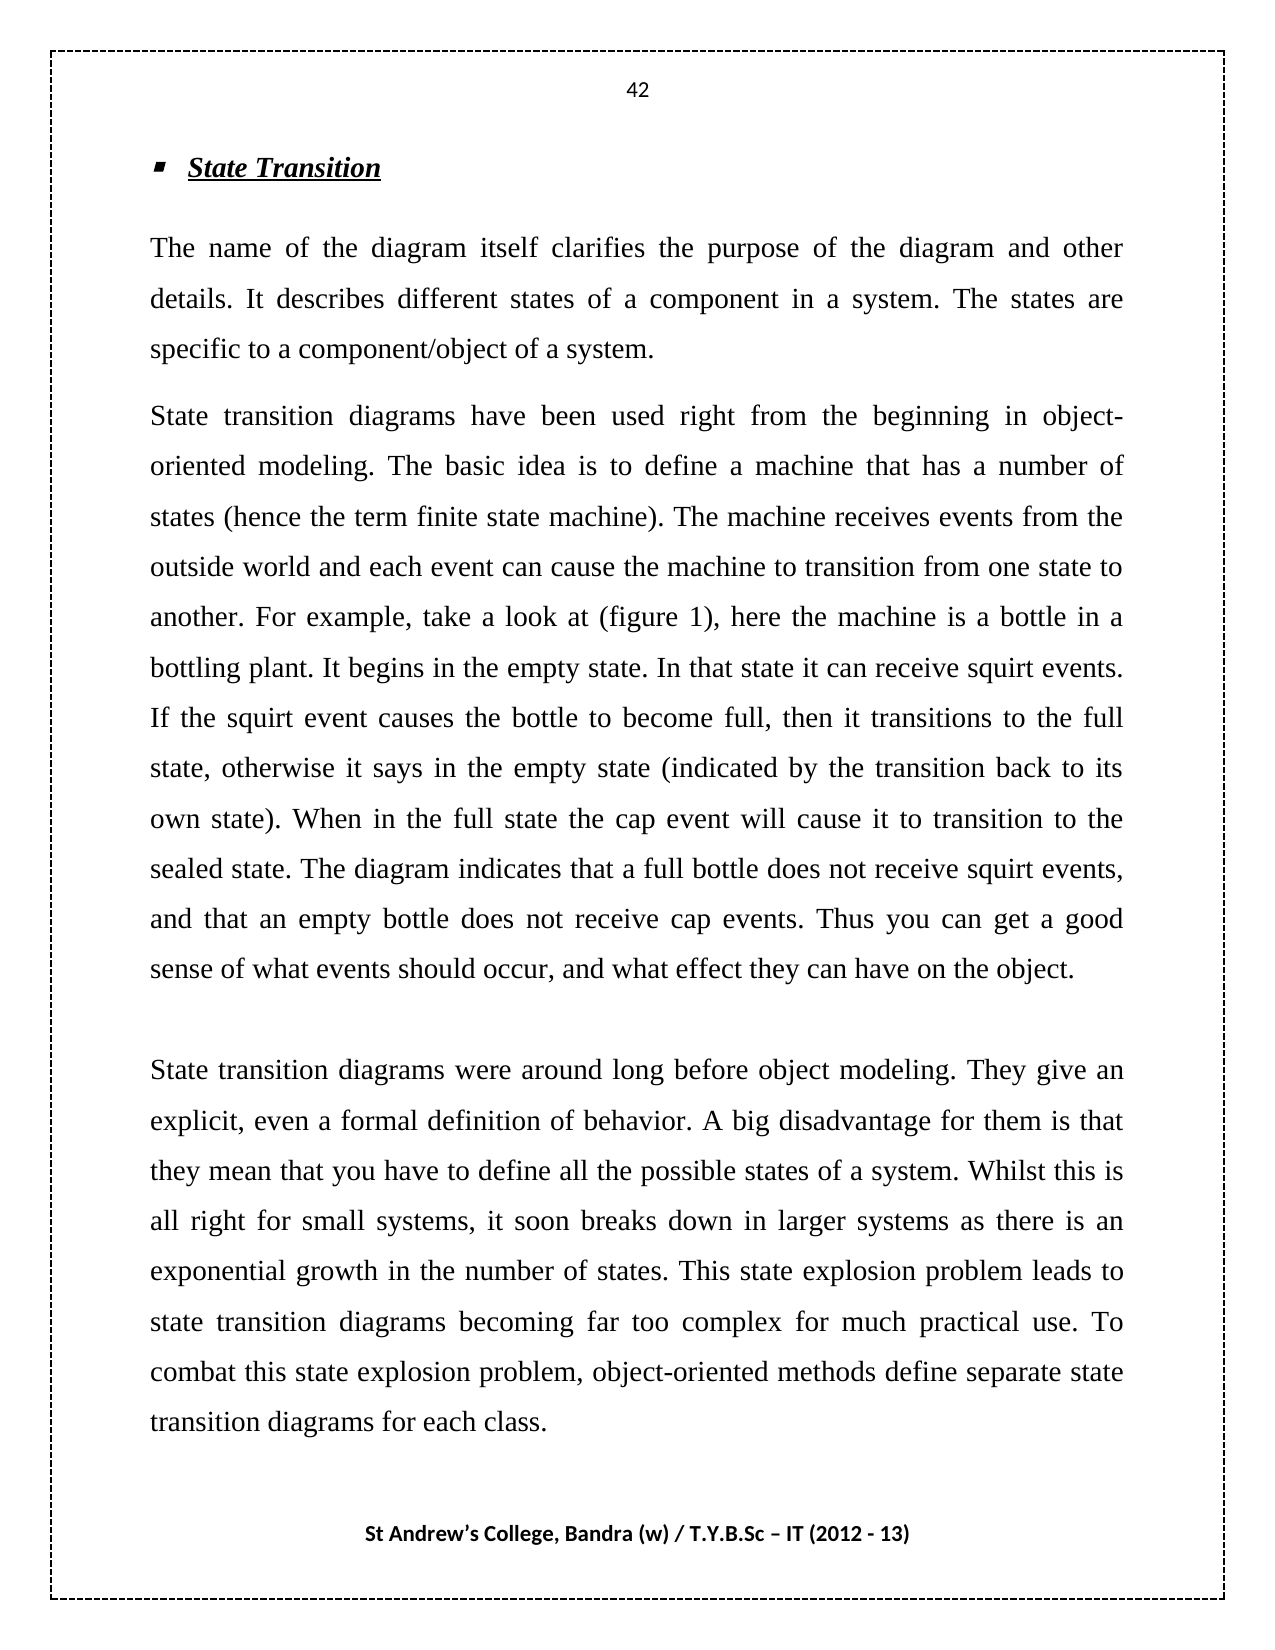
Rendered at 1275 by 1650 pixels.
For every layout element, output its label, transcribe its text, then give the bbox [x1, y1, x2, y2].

list The name of the diagram itself clarifies the purpose of the diagram and other details. It describes different states of a component in a system. The states are specific to a component/object of a system. [150, 231, 1125, 365]
text State transition diagrams have been used right from the beginning in object-oriented modeling. The basic idea is to define a machine that has a number of states (hence the term finite state machine). The machine receives events from the outside world and each event can cause the machine to transition from one state to another. For example, take a look at (figure 1), here the machine is a bottle in a bottling plant. It begins in the empty state. In that state it can receive squirt events. If the squirt event causes the bottle to become full, then it transitions to the full state, otherwise it says in the empty state (indicated by the transition back to its own state). When in the full state the cap event will cause it to transition to the sealed state. The diagram indicates that a full bottle does not receive squirt events, and that an empty bottle does not receive cap events. Thus you can get a good sense of what events should occur, and what effect they can have on the object. [150, 398, 1125, 985]
list State Transition [150, 150, 1125, 184]
text State transition diagrams were around long before object modeling. They give an explicit, even a formal definition of behavior. A big disadvantage for them is that they mean that you have to define all the possible states of a system. Whilst this is all right for small systems, it soon breaks down in larger systems as there is an exponential growth in the number of states. This state explosion problem leads to state transition diagrams becoming far too complex for much practical use. To combat this state explosion problem, object-oriented methods define separate state transition diagrams for each class. [150, 1052, 1125, 1438]
